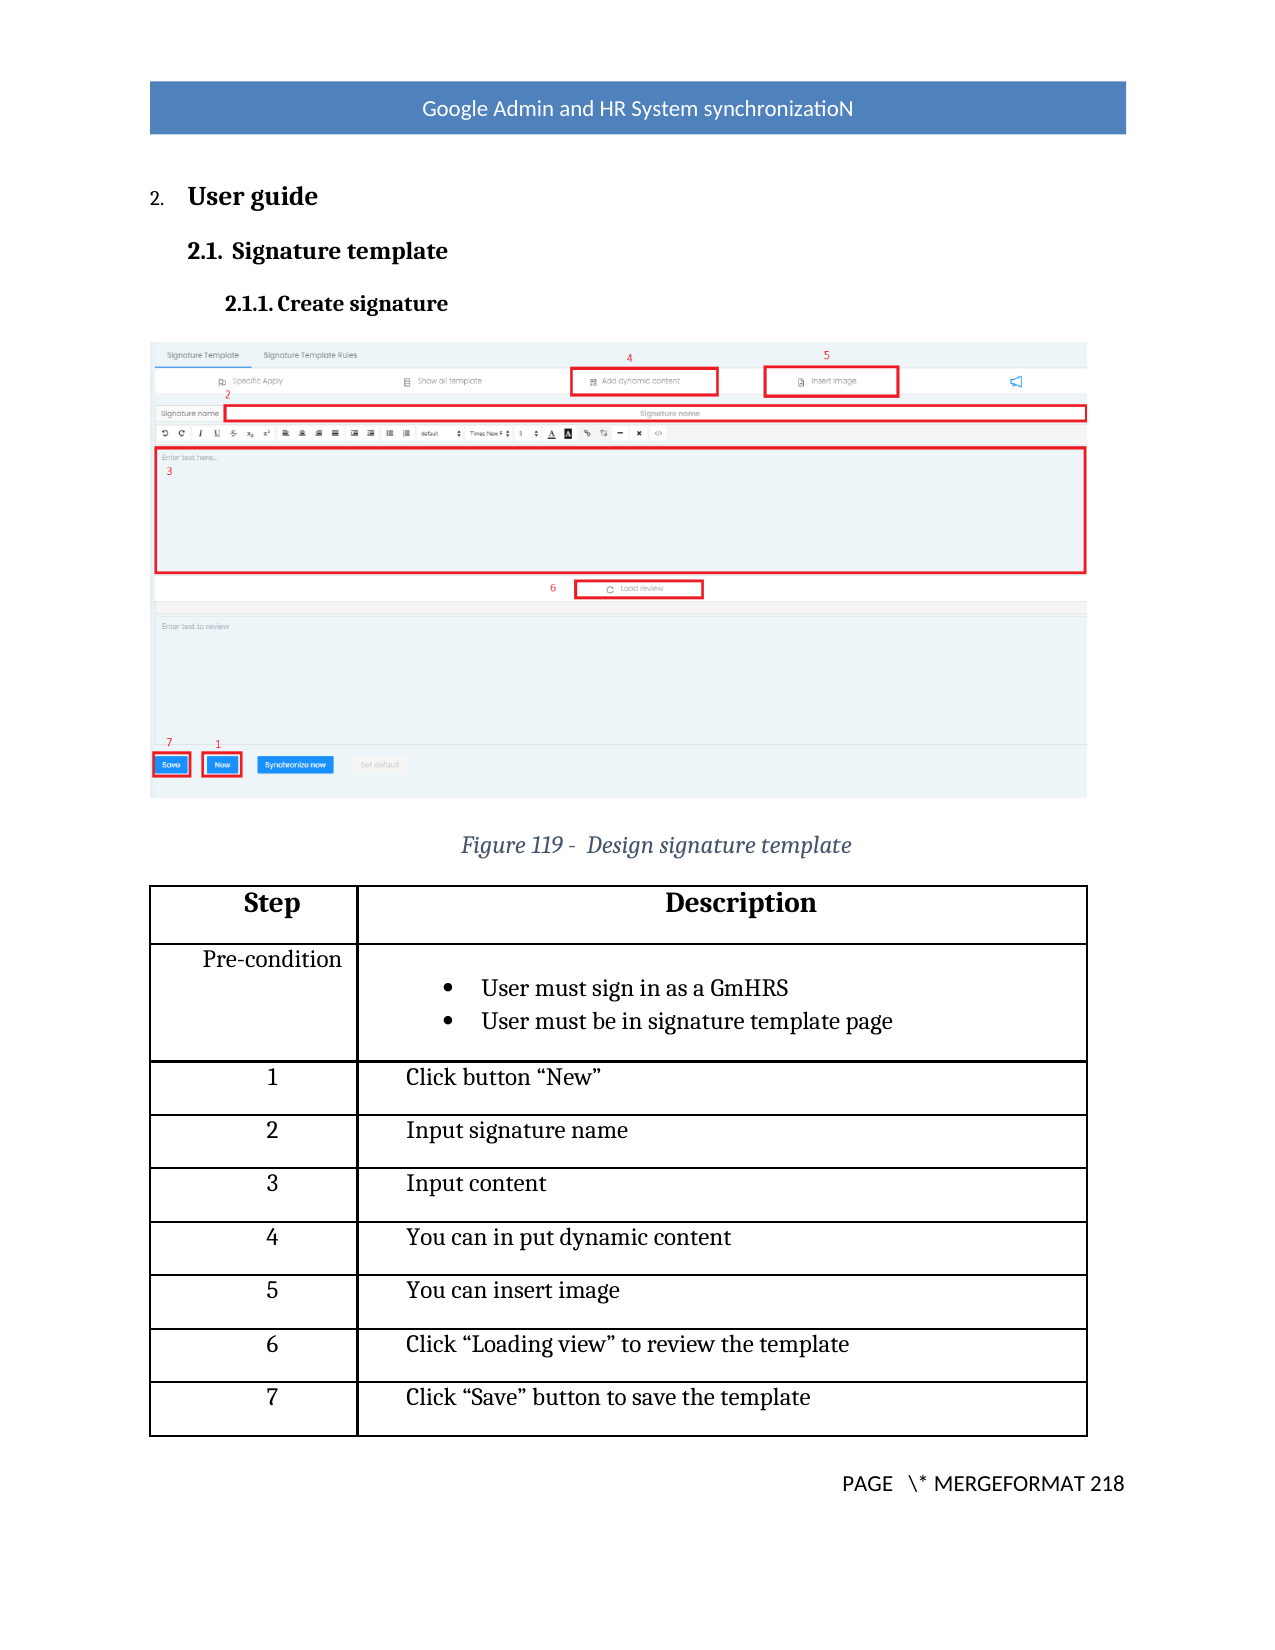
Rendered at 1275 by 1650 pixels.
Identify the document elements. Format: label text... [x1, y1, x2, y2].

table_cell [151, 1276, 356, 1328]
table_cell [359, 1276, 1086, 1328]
text Figure 119 - Design signature template [187, 831, 1125, 859]
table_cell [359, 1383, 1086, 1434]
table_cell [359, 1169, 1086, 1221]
subtitle Create signature [225, 291, 1125, 317]
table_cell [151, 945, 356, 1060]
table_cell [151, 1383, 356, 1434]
picture [150, 342, 1088, 798]
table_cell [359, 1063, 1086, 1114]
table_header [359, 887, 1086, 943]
subtitle Signature template [187, 237, 1125, 266]
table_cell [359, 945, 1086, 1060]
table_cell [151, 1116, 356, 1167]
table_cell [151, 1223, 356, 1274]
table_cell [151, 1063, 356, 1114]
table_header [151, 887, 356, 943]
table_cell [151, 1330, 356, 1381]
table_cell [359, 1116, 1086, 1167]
subtitle User guide [150, 181, 1125, 212]
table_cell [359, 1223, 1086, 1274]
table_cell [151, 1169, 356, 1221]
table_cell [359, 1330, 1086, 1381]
